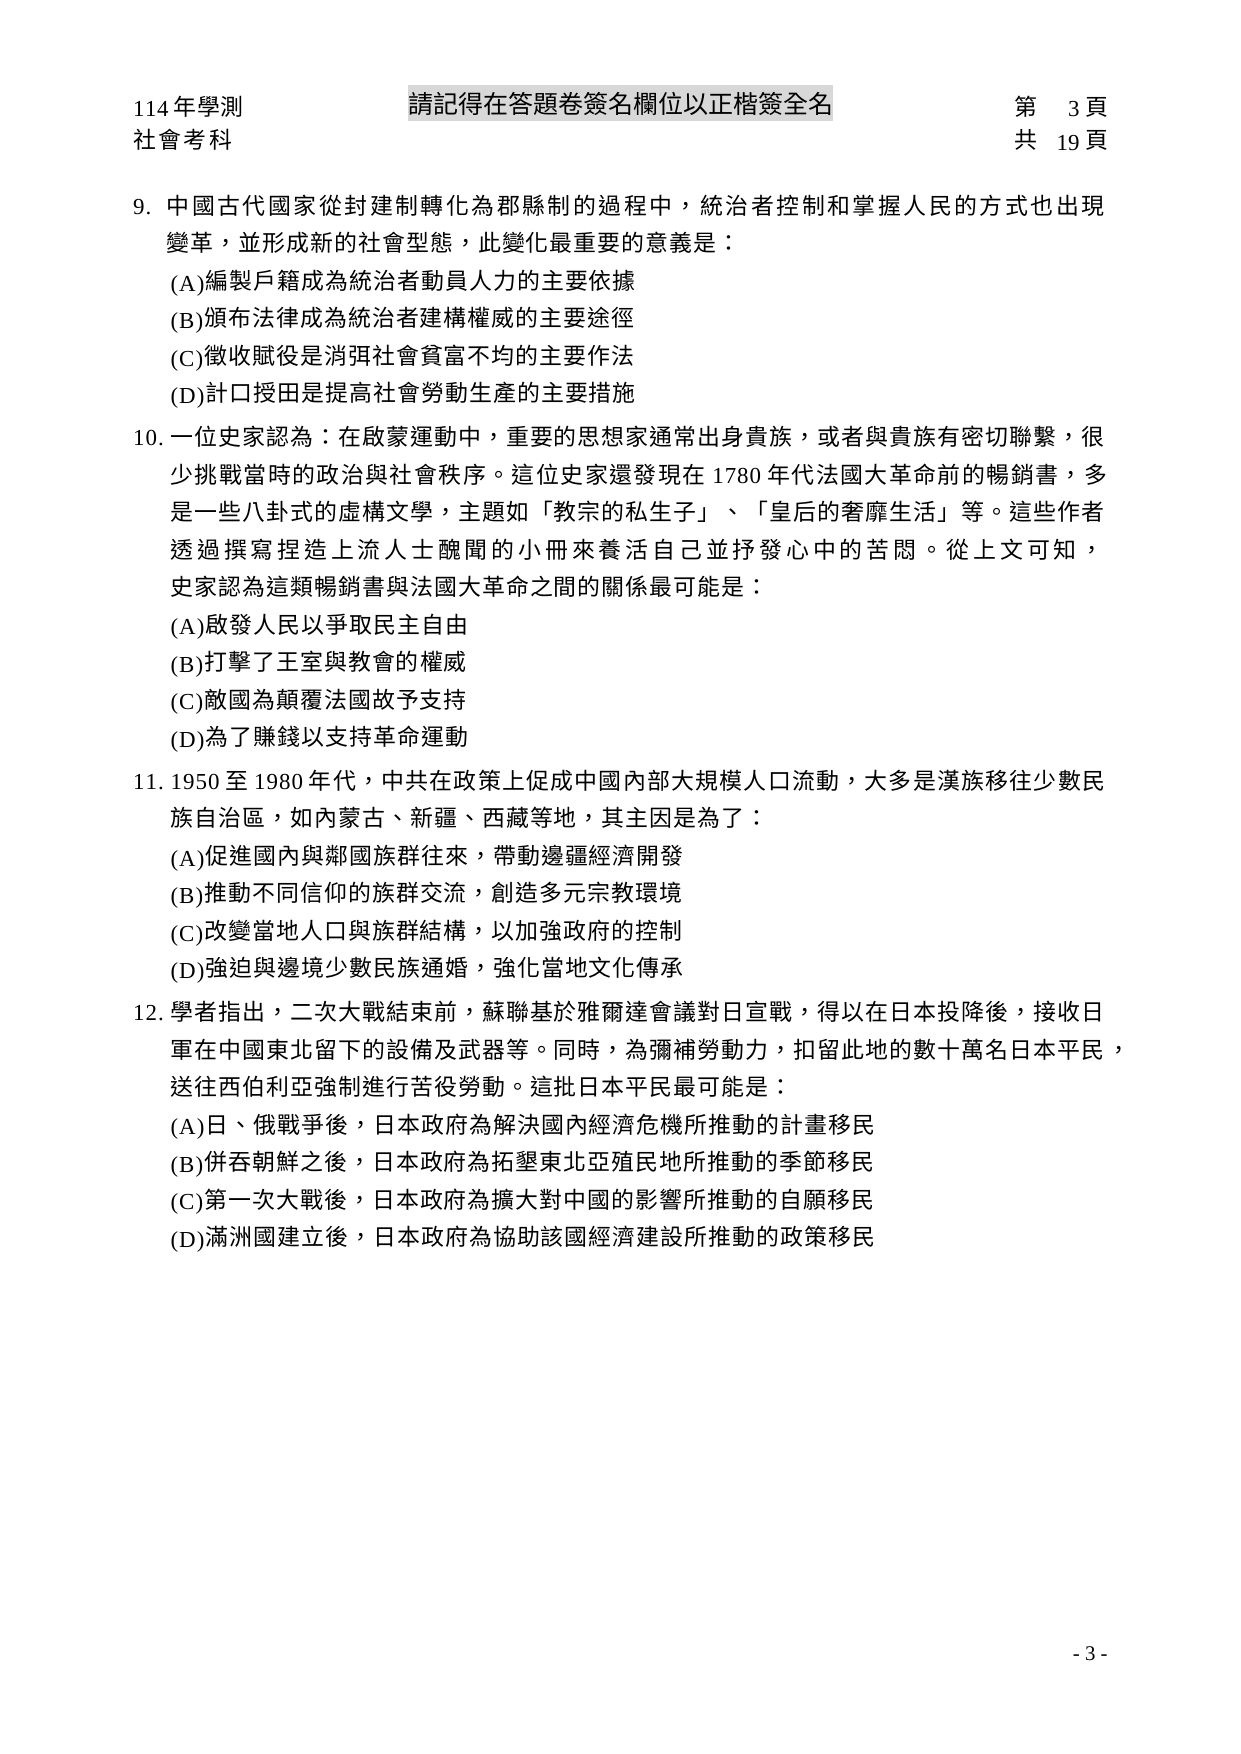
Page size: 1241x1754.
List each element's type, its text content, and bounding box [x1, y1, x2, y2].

text (A)日、俄戰爭後，日本政府為解決國內經濟危機所推動的計畫移民 [170, 1102, 1107, 1140]
text (C)第一次大戰後，日本政府為擴大對中國的影響所推動的自願移民 [170, 1177, 1107, 1215]
text (B)併吞朝鮮之後，日本政府為拓墾東北亞殖民地所推動的季節移民 [170, 1140, 1107, 1177]
text (B)推動不同信仰的族群交流，創造多元宗教環境 [170, 871, 1107, 908]
text 9. 中國古代國家從封建制轉化為郡縣制的過程中，統治者控制和掌握人民的方式也出現 變革，並形成新的社會型態，此變化最重要的意義是： [133, 183, 1107, 258]
text (D)計口授田是提高社會勞動生產的主要措施 [170, 371, 1107, 408]
text (A)編製戶籍成為統治者動員人力的主要依據 [170, 258, 1107, 296]
text (D)強迫與邊境少數民族通婚，強化當地文化傳承 [170, 946, 1107, 983]
text (C)改變當地人口與族群結構，以加強政府的控制 [170, 908, 1107, 946]
text 10. 一位史家認為：在啟蒙運動中，重要的思想家通常出身貴族，或者與貴族有密切聯繫，很少挑戰當時的政治與社會秩序。這位史家還發現在1780年代法國大革命前的暢銷書，多是一些八卦式的虛構文學，主題如「教宗的私生子」、「皇后的奢靡生活」等。這些作者透過撰寫捏造上流人士醜聞的小冊來養活自己並抒發心中的苦悶。從上文可知， 史家認為這類暢銷書與法國大革命之間的關係最可能是： [133, 415, 1107, 602]
text (C)徵收賦役是消弭社會貧富不均的主要作法 [170, 333, 1107, 371]
text (A)啟發人民以爭取民主自由 [170, 602, 1107, 640]
text (D)滿洲國建立後，日本政府為協助該國經濟建設所推動的政策移民 [170, 1215, 1107, 1252]
text 12. 學者指出，二次大戰結束前，蘇聯基於雅爾達會議對日宣戰，得以在日本投降後，接收日軍在中國東北留下的設備及武器等。同時，為彌補勞動力，扣留此地的數十萬名日本平民，送往西伯利亞強制進行苦役勞動。這批日本平民最可能是： [133, 990, 1107, 1102]
text (D)為了賺錢以支持革命運動 [170, 715, 1107, 752]
text (C)敵國為顛覆法國故予支持 [170, 677, 1107, 715]
text (A)促進國內與鄰國族群往來，帶動邊疆經濟開發 [170, 833, 1107, 871]
text (B)頒布法律成為統治者建構權威的主要途徑 [170, 296, 1107, 333]
text 11. 1950至1980年代，中共在政策上促成中國內部大規模人口流動，大多是漢族移往少數民族自治區，如內蒙古、新疆、西藏等地，其主因是為了： [133, 758, 1107, 833]
text (B)打擊了王室與教會的權威 [170, 640, 1107, 677]
